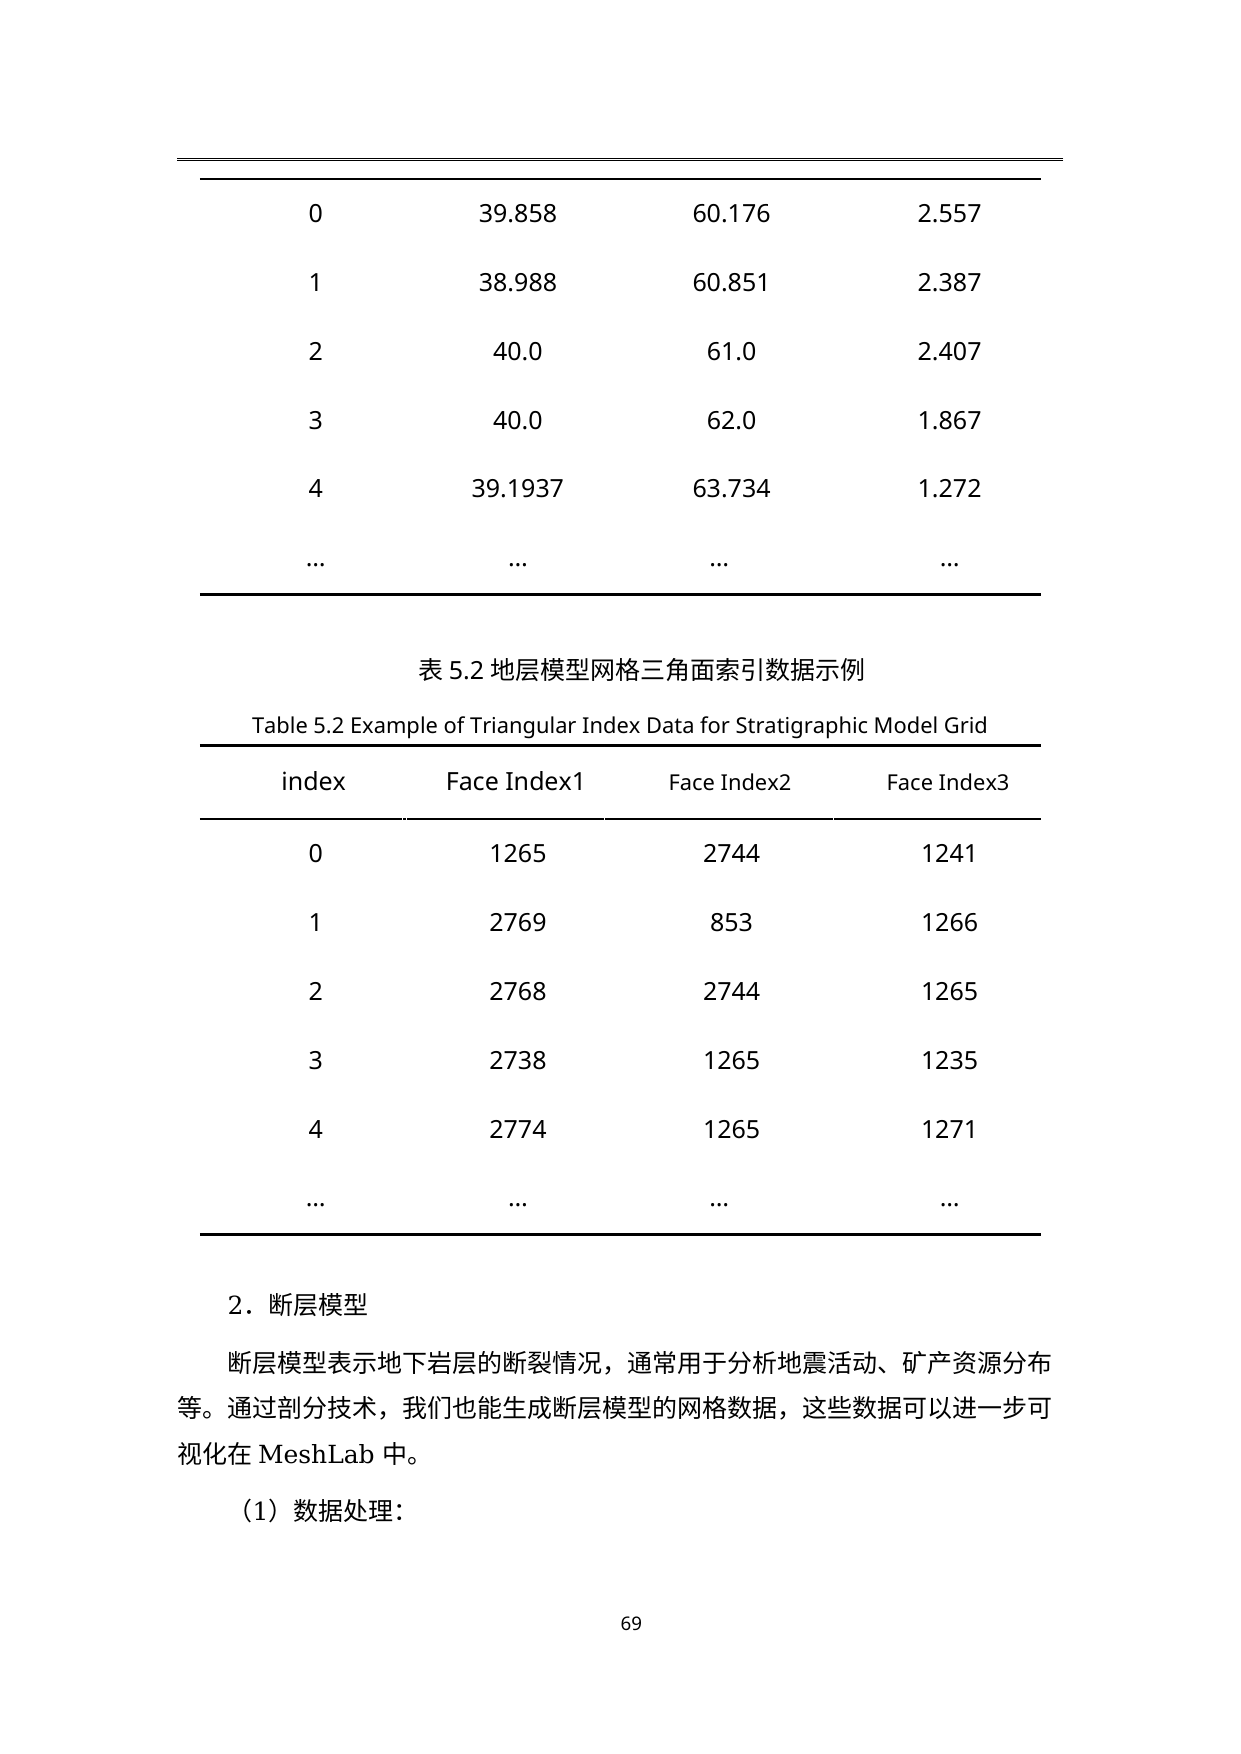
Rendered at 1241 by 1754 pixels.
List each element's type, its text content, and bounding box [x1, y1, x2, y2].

table_cell 61.0 [605, 318, 833, 386]
table_cell 1265 [834, 958, 1041, 1026]
table_cell 1271 [834, 1096, 1041, 1164]
table_cell 2 [200, 318, 406, 386]
table_cell 2.407 [834, 318, 1041, 386]
table_cell … [605, 525, 833, 592]
table_cell … [407, 525, 604, 592]
table_cell … [834, 525, 1041, 592]
table_cell 2774 [407, 1096, 604, 1164]
table_cell … [200, 1165, 406, 1232]
text （1）数据处理： [177, 1492, 1063, 1528]
table_cell … [605, 1165, 833, 1232]
table_cell 853 [605, 889, 833, 957]
table_cell 39.858 [407, 180, 604, 248]
table_cell 2744 [605, 820, 833, 888]
table_cell 2 [200, 958, 406, 1026]
table_cell 40.0 [407, 387, 604, 455]
table_cell 1 [200, 889, 406, 957]
table_cell 1265 [605, 1096, 833, 1164]
table_cell 0 [200, 820, 406, 888]
table_cell 60.851 [605, 249, 833, 317]
table_cell … [200, 525, 406, 592]
table_cell 1.867 [834, 387, 1041, 455]
table_cell 4 [200, 1096, 406, 1164]
table_cell 1265 [407, 820, 604, 888]
table_cell 1241 [834, 820, 1041, 888]
table_cell 3 [200, 1027, 406, 1095]
table_cell 1.272 [834, 456, 1041, 523]
table_cell 38.988 [407, 249, 604, 317]
table_cell 60.176 [605, 180, 833, 248]
table_cell 2768 [407, 958, 604, 1026]
table_cell 40.0 [407, 318, 604, 386]
text 表5.2 地层模型网格三角面索引数据示例 [177, 651, 1063, 687]
table_cell 3 [200, 387, 406, 455]
table_cell 2769 [407, 889, 604, 957]
table_cell 2.387 [834, 249, 1041, 317]
table_cell 1266 [834, 889, 1041, 957]
table_cell 1235 [834, 1027, 1041, 1095]
table_cell 2744 [605, 958, 833, 1026]
table_cell 63.734 [605, 456, 833, 523]
table_cell … [834, 1165, 1041, 1232]
table_cell 2738 [407, 1027, 604, 1095]
text 2．断层模型 [177, 1286, 1063, 1322]
table_cell 1 [200, 249, 406, 317]
table_cell 39.1937 [407, 456, 604, 523]
table_header Face Index1 [403, 747, 604, 818]
table_header Face Index2 [605, 747, 833, 818]
table_header Face Index3 [834, 747, 1041, 818]
table_cell 62.0 [605, 387, 833, 455]
table_cell 2.557 [834, 180, 1041, 248]
table_cell 4 [200, 456, 406, 523]
table_cell … [407, 1165, 604, 1232]
table_cell 1265 [605, 1027, 833, 1095]
text 断层模型表示地下岩层的断裂情况，通常用于分析地震活动、矿产资源分布等。通过剖分技术，我们也能生成断层模型的网格数据，这些数据可以进一步可视化在 MeshLab 中。 [177, 1343, 1063, 1470]
table_cell 0 [200, 180, 406, 248]
text Table 5.2 Example of Triangular Index Data for Stratigraphic Model Grid [177, 708, 1063, 741]
table_header index [200, 747, 402, 818]
